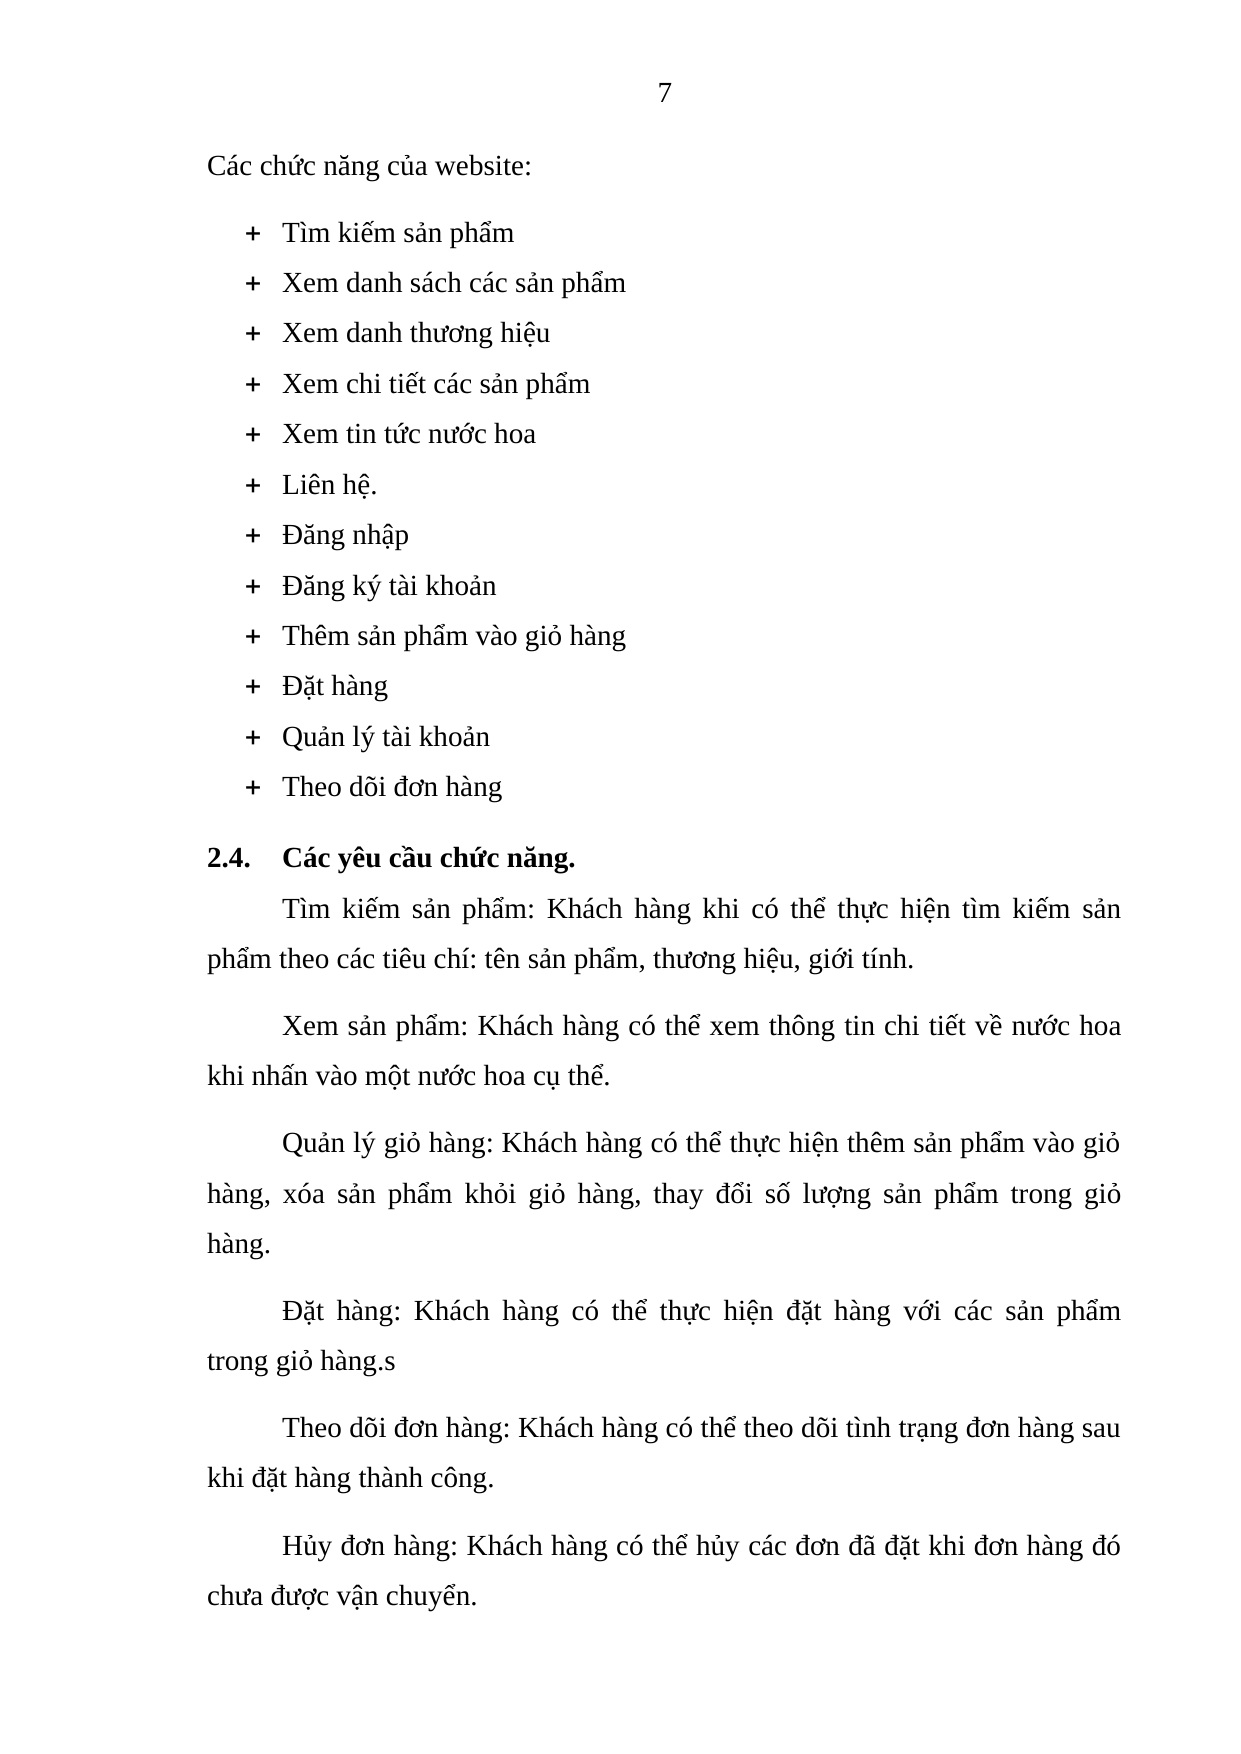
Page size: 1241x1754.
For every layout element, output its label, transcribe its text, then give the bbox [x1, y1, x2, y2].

list Theo dõi đơn hàng [244, 769, 1122, 803]
list Đăng nhập [244, 517, 1122, 551]
list Thêm sản phẩm vào giỏ hàng [244, 618, 1122, 652]
list Đặt hàng [244, 668, 1122, 702]
list Liên hệ. [244, 467, 1122, 500]
text Các chức năng của website: [207, 148, 1122, 181]
list Xem tin tức nước hoa [244, 416, 1122, 450]
list Quản lý tài khoản [244, 719, 1122, 752]
list Xem danh thương hiệu [244, 316, 1122, 349]
list Xem chi tiết các sản phẩm [244, 366, 1122, 399]
text Hủy đơn hàng: Khách hàng có thể hủy các đơn đã đặt khi đơn hàng đó chưa được vận chuyển. [207, 1528, 1122, 1611]
list Đăng ký tài khoản [244, 568, 1122, 601]
list Xem danh sách các sản phẩm [244, 265, 1122, 299]
text Xem sản phẩm: Khách hàng có thể xem thông tin chi tiết về nước hoa khi nhấn vào một nước hoa cụ thể. [207, 1008, 1122, 1092]
text Tìm kiếm sản phẩm: Khách hàng khi có thể thực hiện tìm kiếm sản phẩm theo các tiêu chí: tên sản phẩm, thương hiệu, giới tính. [207, 891, 1122, 975]
text Đặt hàng: Khách hàng có thể thực hiện đặt hàng với các sản phẩm trong giỏ hàng.s [207, 1293, 1122, 1377]
text Quản lý giỏ hàng: Khách hàng có thể thực hiện thêm sản phẩm vào giỏ hàng, xóa sản phẩm khỏi giỏ hàng, thay đổi số lượng sản phẩm trong giỏ hàng. [207, 1125, 1122, 1259]
text Theo dõi đơn hàng: Khách hàng có thể theo dõi tình trạng đơn hàng sau khi đặt hàng thành công. [207, 1410, 1122, 1494]
list Tìm kiếm sản phẩm [244, 215, 1122, 248]
subtitle Các yêu cầu chức năng. [207, 841, 1122, 874]
